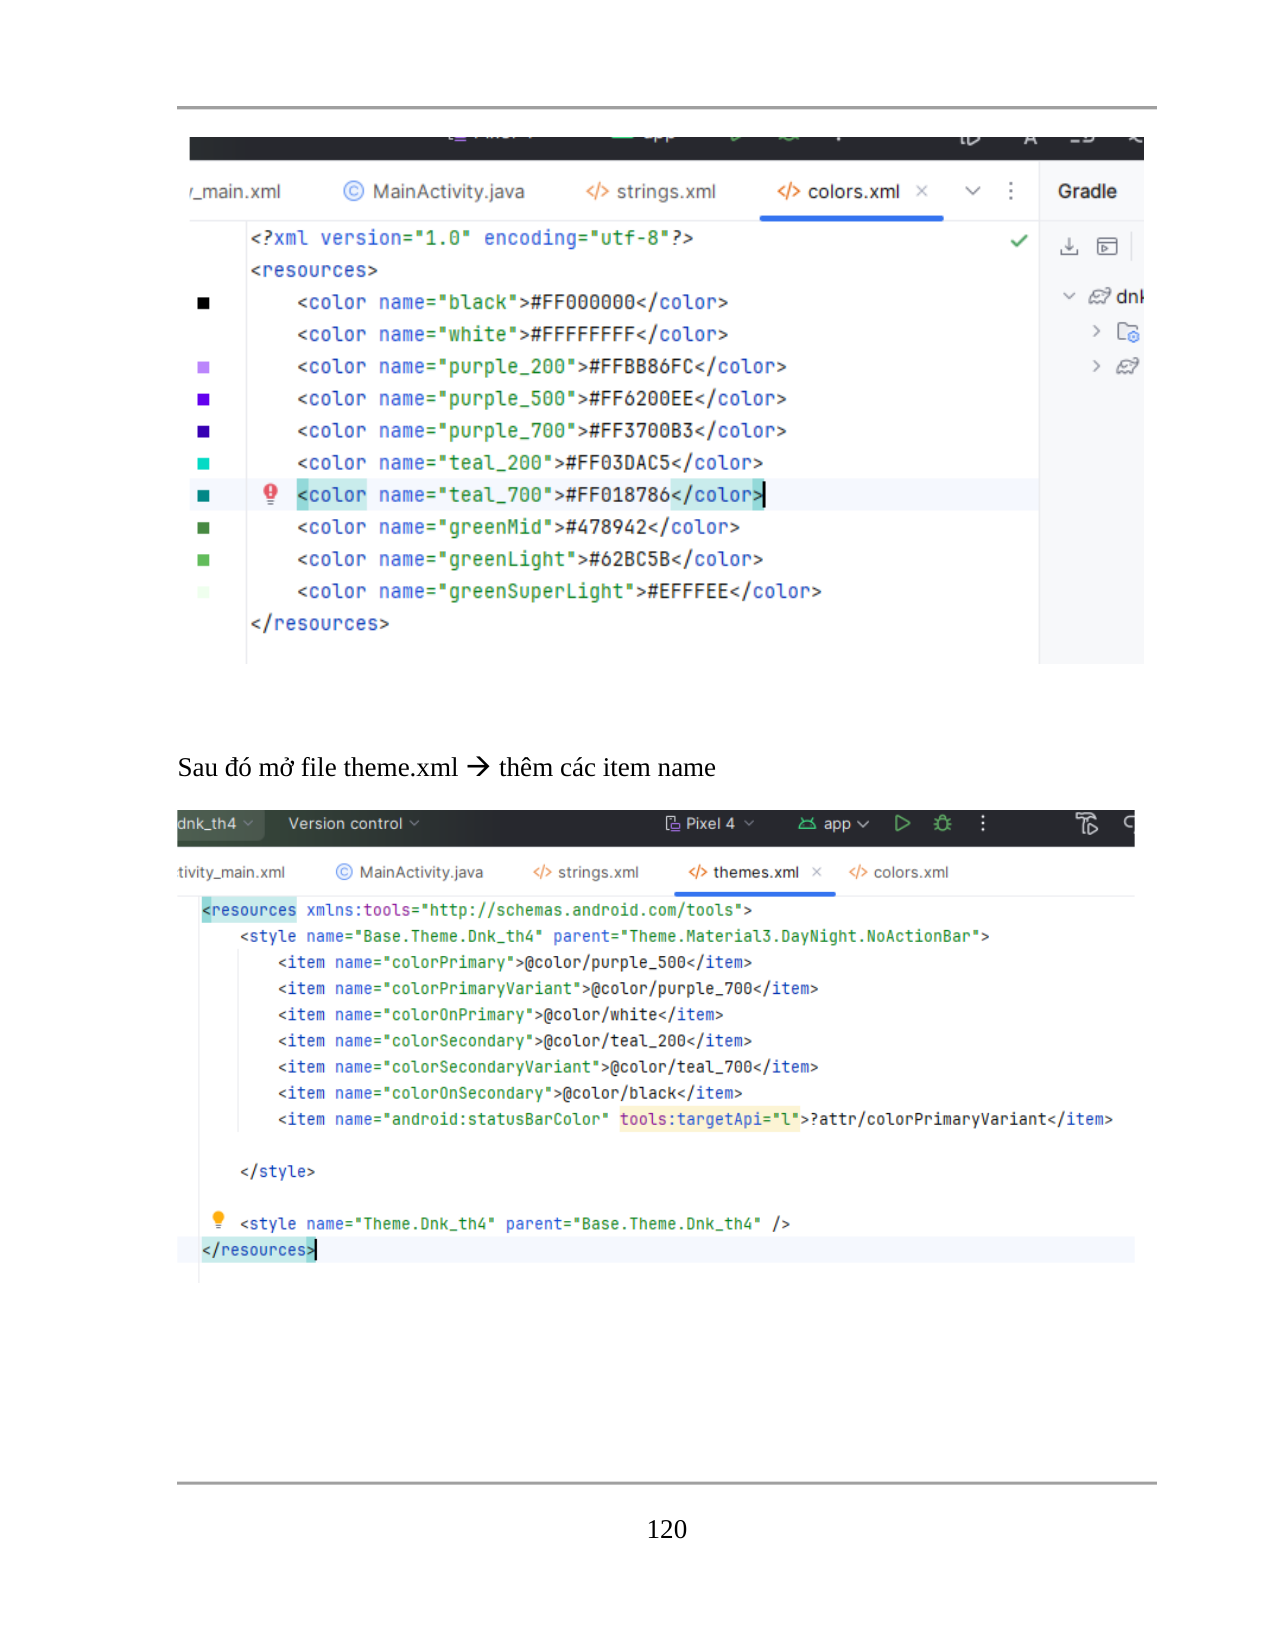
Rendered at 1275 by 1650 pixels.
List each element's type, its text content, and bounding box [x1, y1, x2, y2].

text Sau đó mở file theme.xml thêm các item name [177, 751, 1156, 782]
